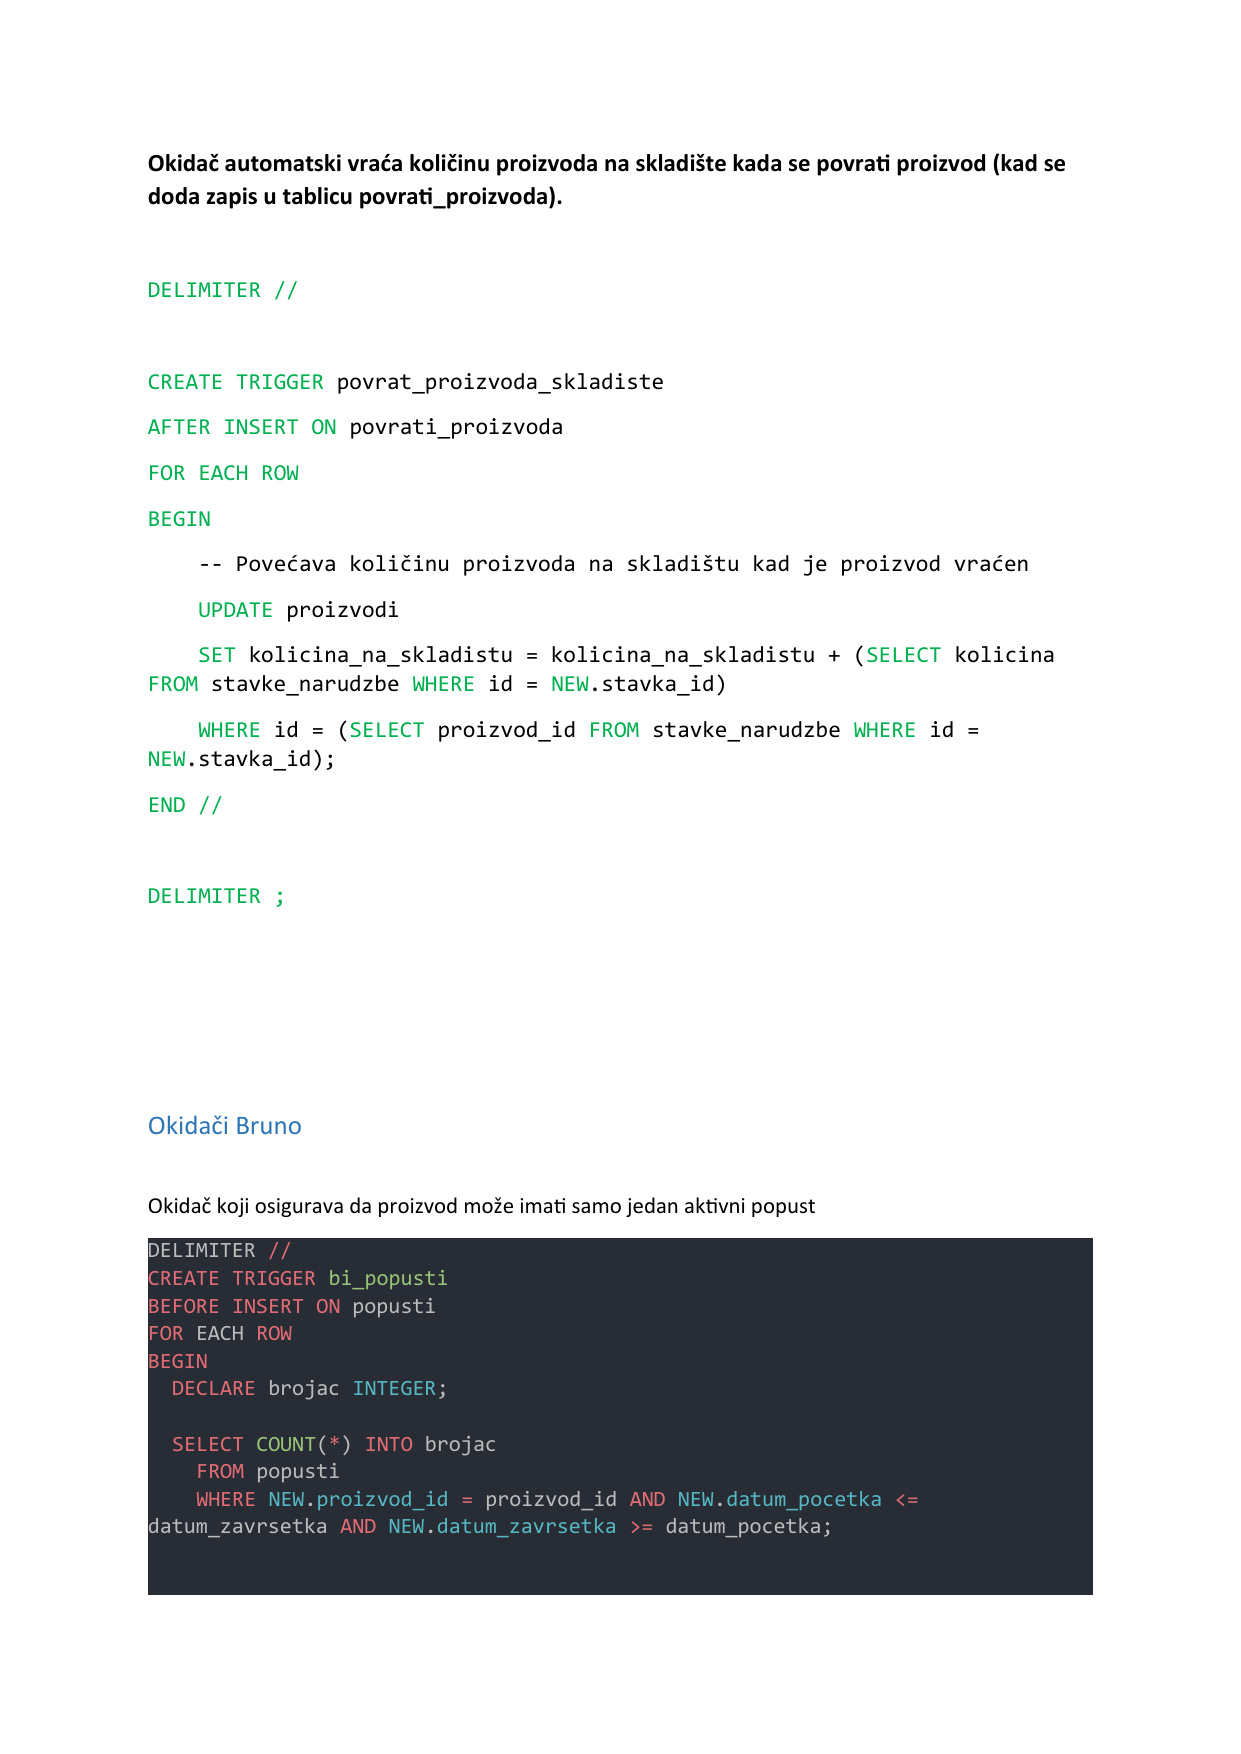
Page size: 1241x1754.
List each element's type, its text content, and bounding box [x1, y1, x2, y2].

text BEFORE INSERT ON popusti [148, 1293, 1093, 1319]
subtitle Okidači Bruno [148, 1108, 1093, 1141]
text BEGIN [148, 1348, 1093, 1374]
text UPDATE proizvodi [148, 596, 1093, 623]
text DELIMITER // [148, 1238, 1093, 1263]
text CREATE TRIGGER povrat_proizvoda_skladiste [148, 368, 1093, 395]
text FOR EACH ROW [148, 1321, 1093, 1346]
text SELECT COUNT(*) INTO brojac [148, 1431, 1093, 1457]
text DELIMITER ; [148, 882, 1093, 909]
text SET kolicina_na_skladistu = kolicina_na_skladistu + (SELECT kolicina FROM stavke_narudzbe WHERE id = NEW.stavka_id) [148, 642, 1093, 698]
text Okidač koji osigurava da proizvod može imati samo jedan aktivni popust [148, 1191, 1093, 1219]
text CREATE TRIGGER bi_popusti [148, 1265, 1093, 1291]
text WHERE NEW.proizvod_id = proizvod_id AND NEW.datum_pocetka <= datum_zavrsetka AND NEW.datum_zavrsetka >= datum_pocetka; [148, 1486, 1093, 1539]
text FROM popusti [148, 1459, 1093, 1484]
text -- Povećava količinu proizvoda na skladištu kad je proizvod vraćen [148, 551, 1093, 578]
text FOR EACH ROW [148, 459, 1093, 486]
text AFTER INSERT ON povrati_proizvoda [148, 414, 1093, 441]
text BEGIN [148, 505, 1093, 532]
text END // [148, 791, 1093, 818]
text DECLARE brojac INTEGER; [148, 1376, 1093, 1401]
text WHERE id = (SELECT proizvod_id FROM stavke_narudzbe WHERE id = NEW.stavka_id); [148, 717, 1093, 772]
text DELIMITER // [148, 277, 1093, 304]
text Okidač automatski vraća količinu proizvoda na skladište kada se povrati proizvod (kad se doda zapis u tablicu povrati_proizvoda). [148, 148, 1093, 211]
